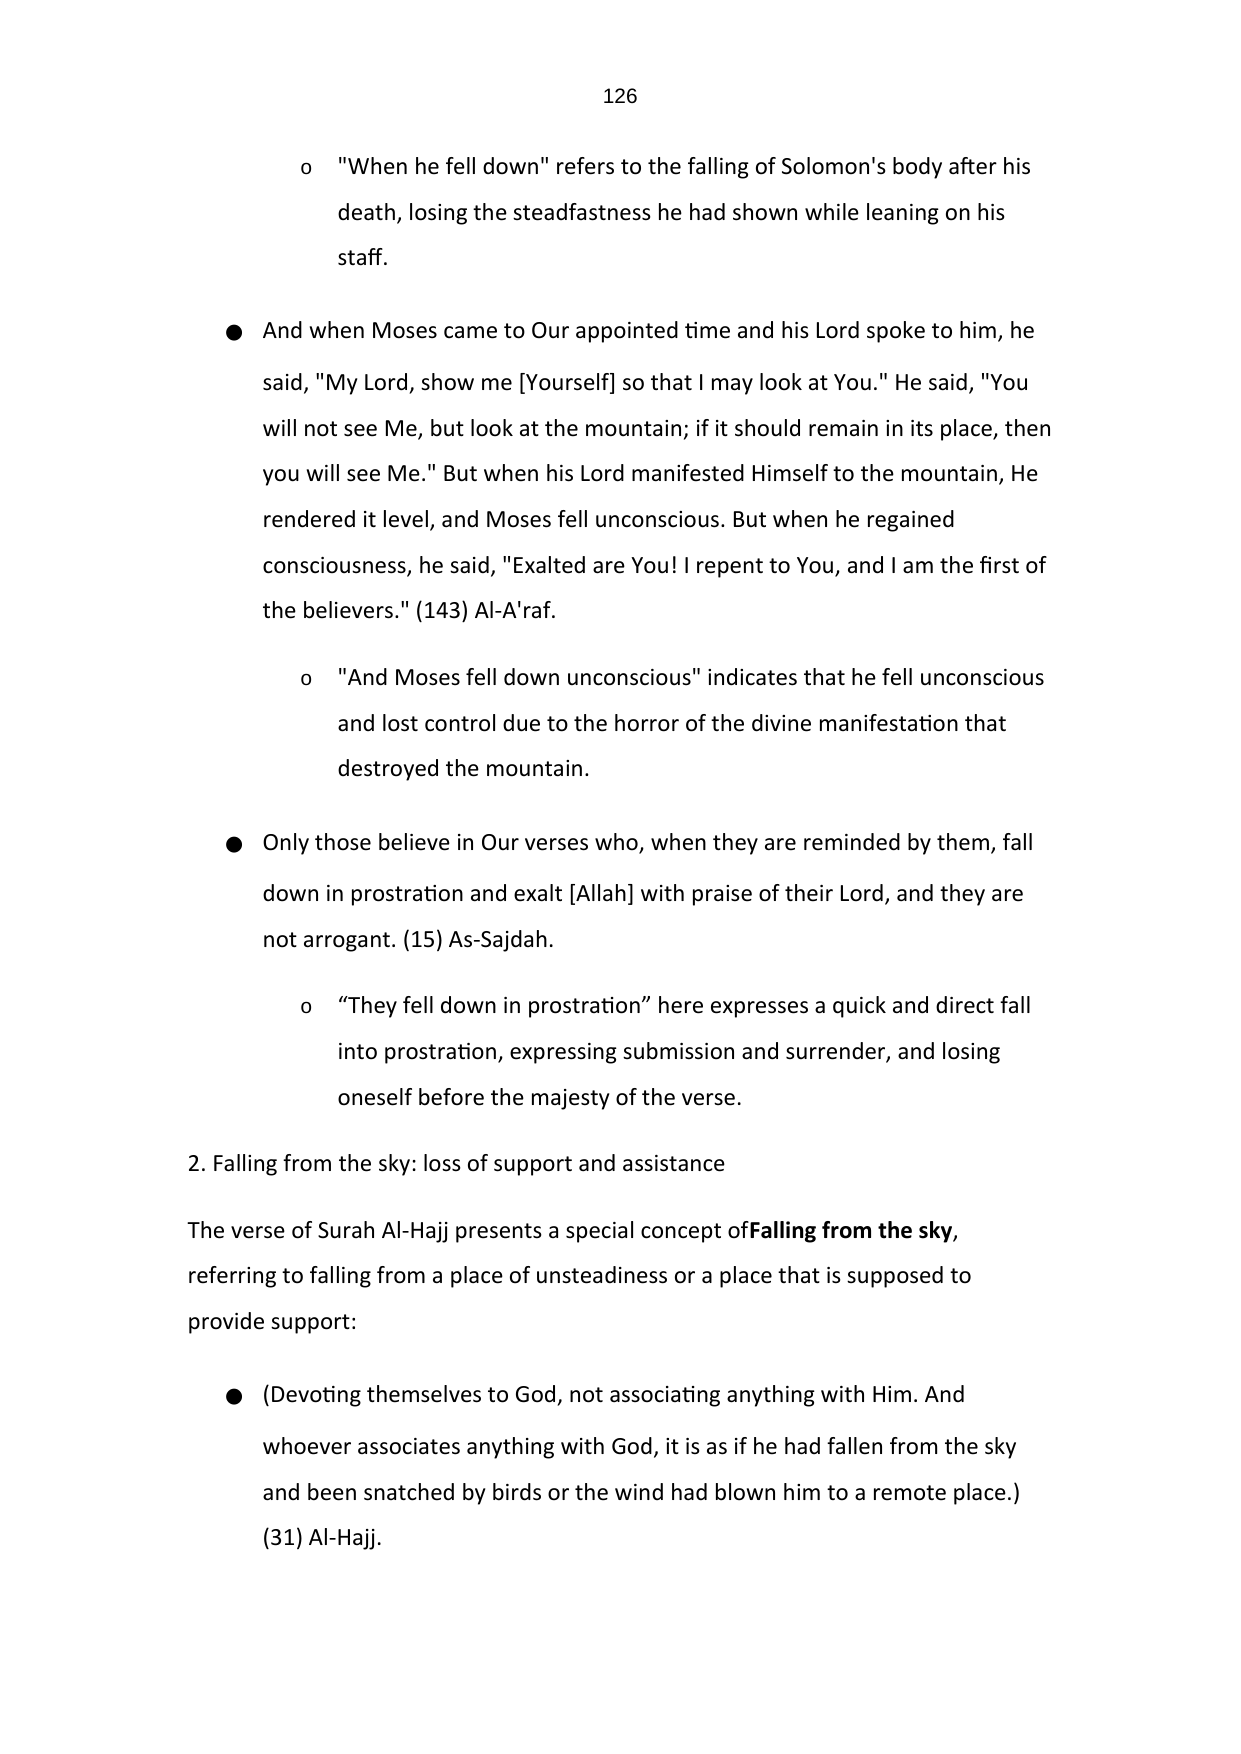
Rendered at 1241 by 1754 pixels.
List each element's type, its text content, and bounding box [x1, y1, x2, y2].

list “They fell down in prostration” here expresses a quick and direct fall into prostration, expressing submission and surrender, and losing oneself before the majesty of the verse. [300, 989, 1053, 1111]
text 2. Falling from the sky: loss of support and assistance [187, 1147, 1053, 1178]
list "When he fell down" refers to the falling of Solomon's body after his death, losing the steadfastness he had shown while leaning on his staff. [300, 150, 1053, 272]
list And when Moses came to Our appointed time and his Lord spoke to him, he said, "My Lord, show me [Yourself] so that I may look at You." He said, "You will not see Me, but look at the mountain; if it should remain in its place, then you will see Me." But when his Lord manifested Himself to the mountain, He rendered it level, and Moses fell unconscious. But when he regained consciousness, he said, "Exalted are You! I repent to You, and I am the first of the believers." (143) Al-A'raf. [225, 308, 1053, 625]
list "And Moses fell down unconscious" indicates that he fell unconscious and lost control due to the horror of the divine manifestation that destroyed the mountain. [300, 661, 1053, 783]
list (Devoting themselves to God, not associating anything with Him. And whoever associates anything with God, it is as if he had fallen from the sky and been snatched by birds or the wind had blown him to a remote place.) (31) Al-Hajj. [225, 1372, 1053, 1552]
text The verse of Surah Al-Hajj presents a special concept ofFalling from the sky, referring to falling from a place of unsteadiness or a place that is supposed to provide support: [187, 1214, 1053, 1336]
list Only those believe in Our verses who, when they are reminded by them, fall down in prostration and exalt [Allah] with praise of their Lord, and they are not arrogant. (15) As-Sajdah. [225, 819, 1053, 953]
